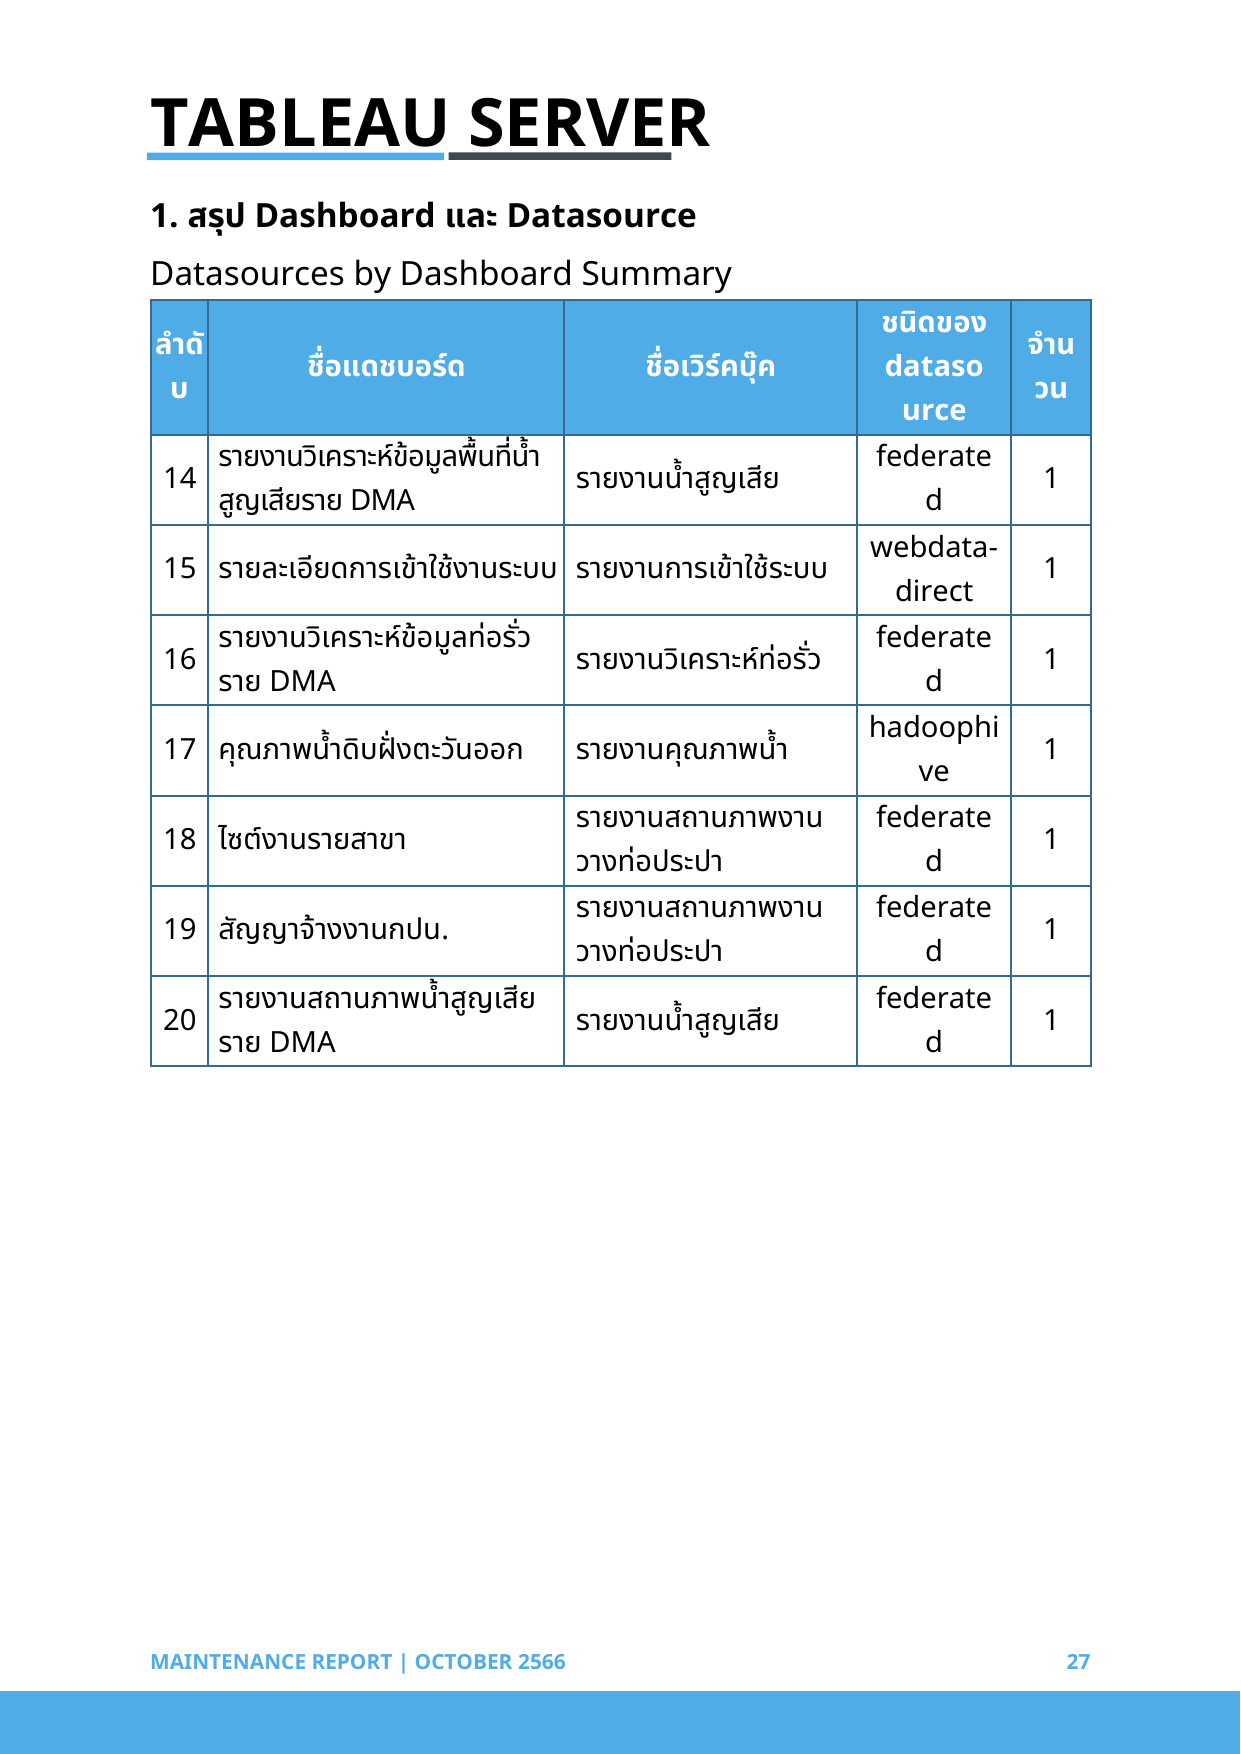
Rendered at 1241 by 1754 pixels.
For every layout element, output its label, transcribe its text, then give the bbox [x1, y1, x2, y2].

table_header จำนวน [1012, 301, 1090, 434]
table_cell รายงานวิเคราะห์ข้อมูลพื้นที่น้ำสูญเสียราย DMA [209, 436, 563, 524]
table_cell 1 [1012, 706, 1090, 794]
table_cell สัญญาจ้างงานกปน. [209, 887, 563, 975]
table_cell 16 [152, 616, 207, 704]
table_cell federated [858, 977, 1010, 1065]
table_cell รายงานสถานภาพงานวางท่อประปา [565, 887, 856, 975]
table_cell รายงานน้ำสูญเสีย [565, 977, 856, 1065]
table_cell 19 [152, 887, 207, 975]
table_cell 1 [1012, 436, 1090, 524]
table_cell รายงานการเข้าใช้ระบบ [565, 526, 856, 614]
table_cell 14 [152, 436, 207, 524]
table_cell รายงานน้ำสูญเสีย [565, 436, 856, 524]
table_cell รายงานสถานภาพงานวางท่อประปา [565, 797, 856, 885]
table_cell 1 [1012, 977, 1090, 1065]
table_header ลำดับ [152, 301, 207, 434]
table_cell 15 [152, 526, 207, 614]
table_cell 18 [152, 797, 207, 885]
table_cell 17 [152, 706, 207, 794]
table_cell 1 [1012, 887, 1090, 975]
table_cell รายงานสถานภาพน้ำสูญเสียราย DMA [209, 977, 563, 1065]
table_cell federated [858, 616, 1010, 704]
table_cell webdata-direct [858, 526, 1010, 614]
table_header ชื่อแดชบอร์ด [209, 301, 563, 434]
table_cell 1 [1012, 797, 1090, 885]
table_cell 1 [1012, 616, 1090, 704]
table_cell 20 [152, 977, 207, 1065]
table_cell hadoophive [858, 706, 1010, 794]
table_header ชนิดของ datasource [858, 301, 1010, 434]
table_cell รายงานวิเคราะห์ท่อรั่ว [565, 616, 856, 704]
table_cell federated [858, 797, 1010, 885]
table_cell รายงานคุณภาพน้ำ [565, 706, 856, 794]
table_cell รายงานวิเคราะห์ข้อมูลท่อรั่วราย DMA [209, 616, 563, 704]
table_header ชื่อเวิร์คบุ๊ค [565, 301, 856, 434]
table_cell ไซต์งานรายสาขา [209, 797, 563, 885]
table_cell federated [858, 436, 1010, 524]
table_cell 1 [1012, 526, 1090, 614]
table_cell federated [858, 887, 1010, 975]
table_cell คุณภาพน้ำดิบฝั่งตะวันออก [209, 706, 563, 794]
table_cell รายละเอียดการเข้าใช้งานระบบ [209, 526, 563, 614]
